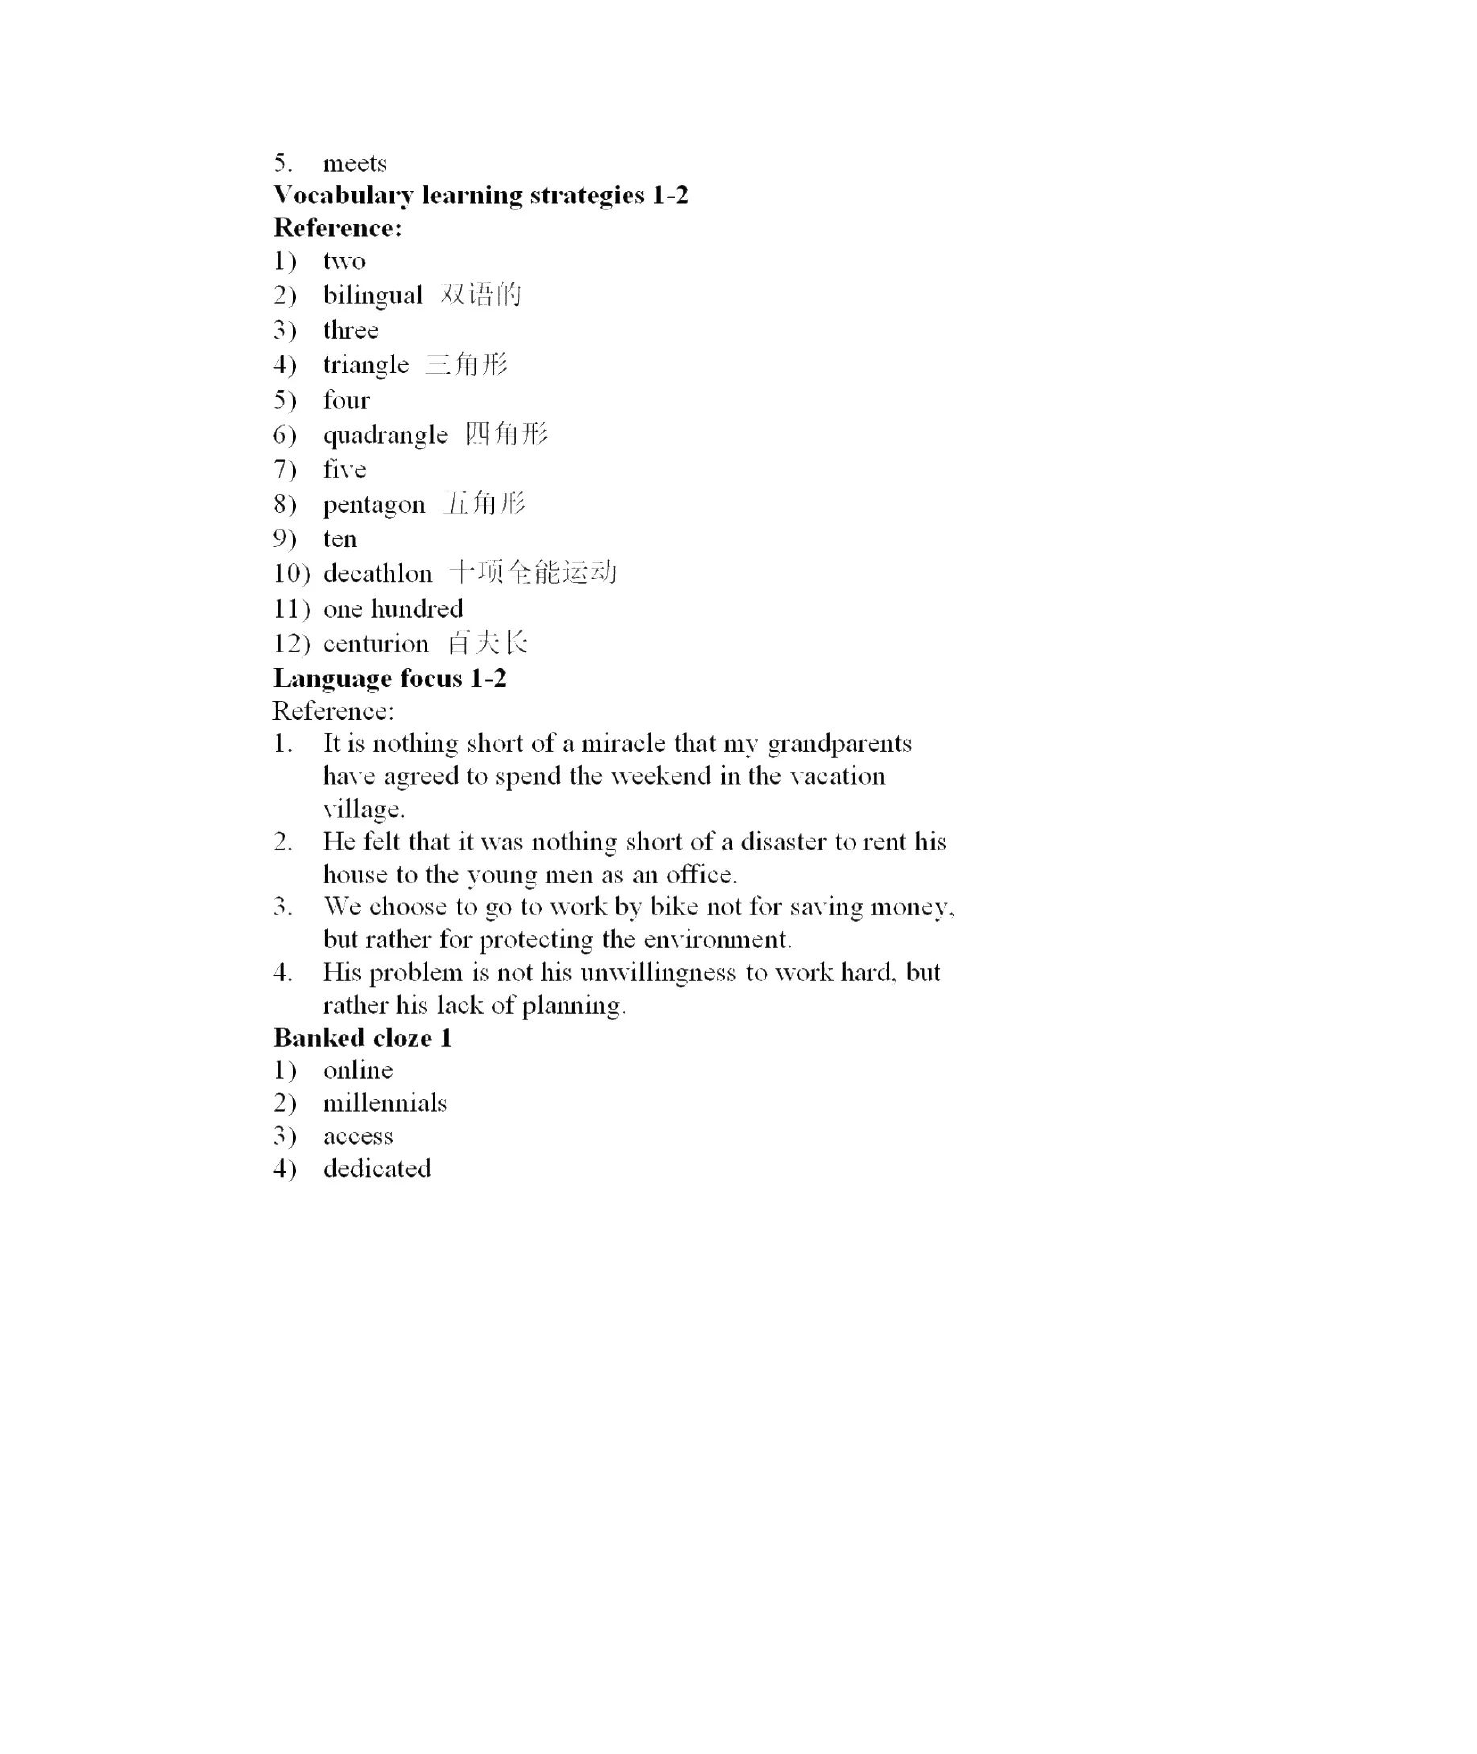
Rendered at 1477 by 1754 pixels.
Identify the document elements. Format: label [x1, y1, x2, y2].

picture [187, 150, 1053, 1198]
